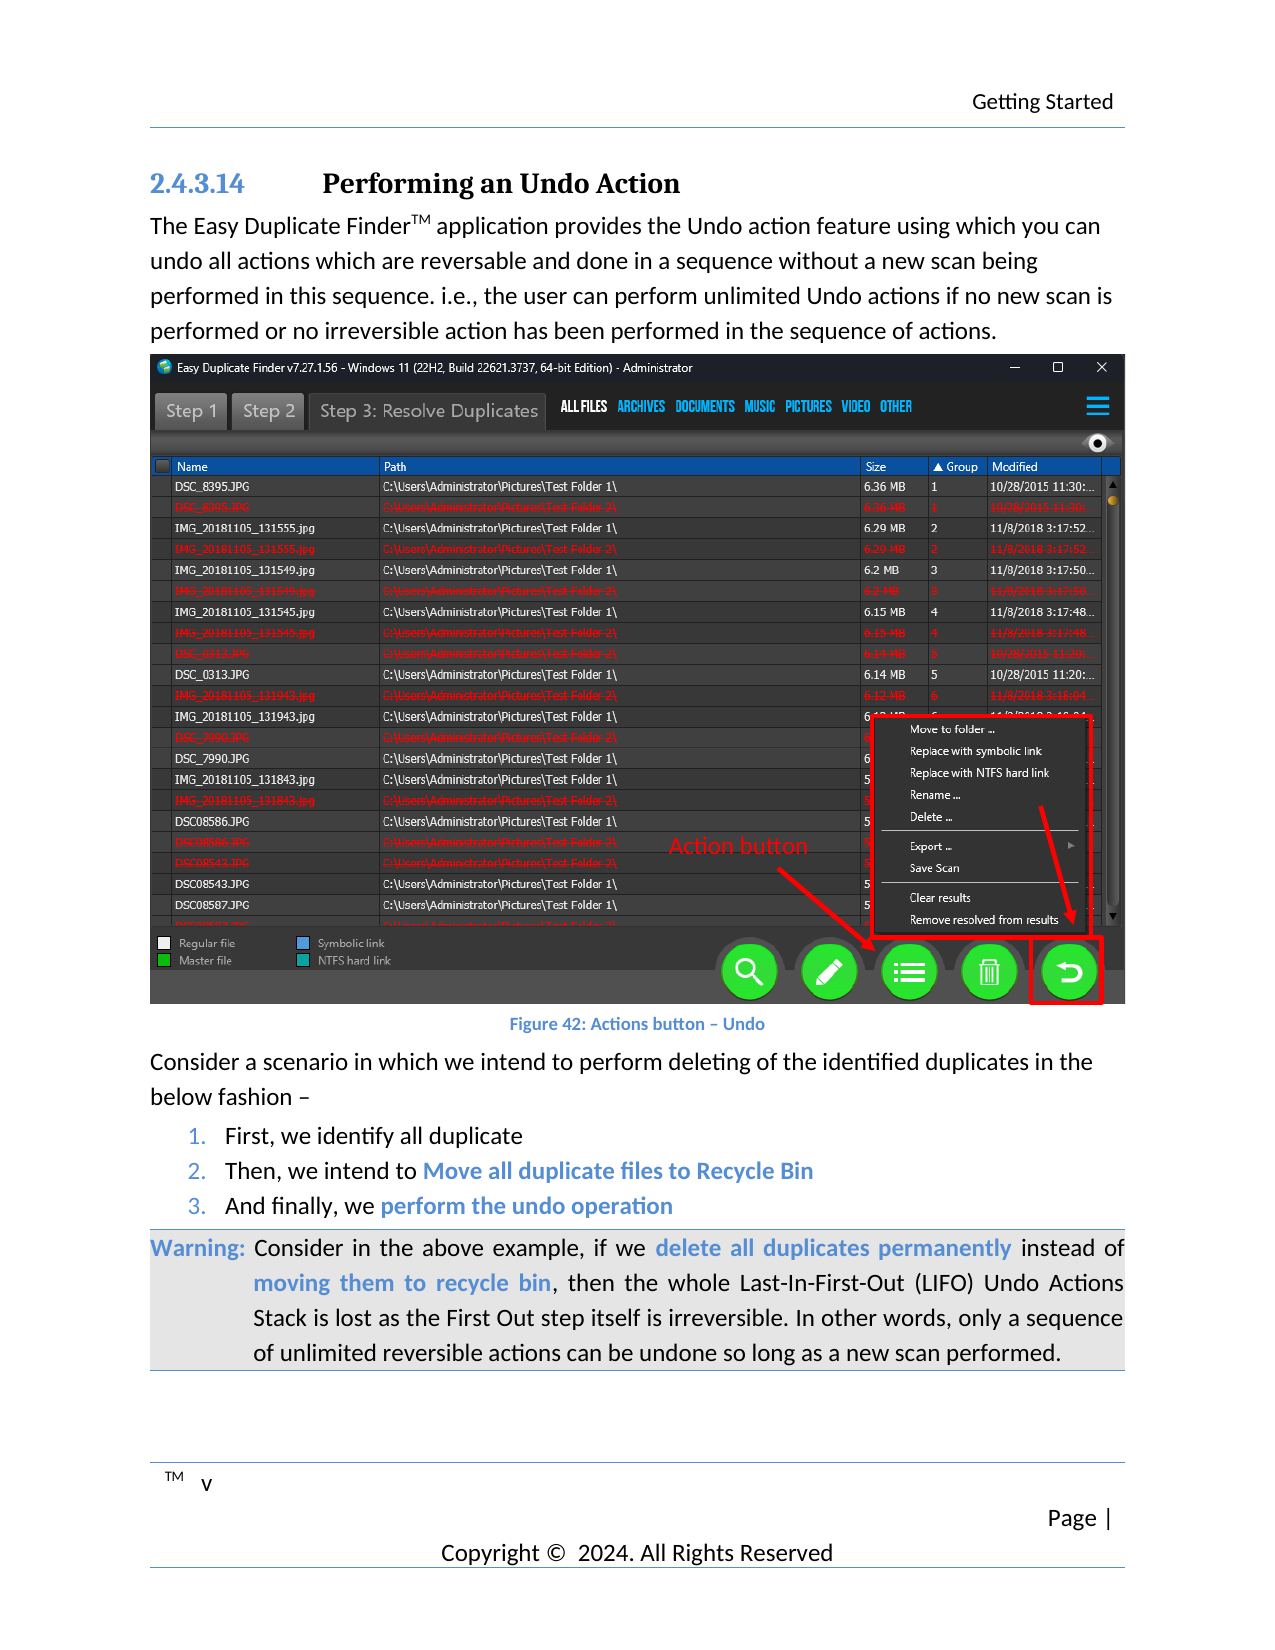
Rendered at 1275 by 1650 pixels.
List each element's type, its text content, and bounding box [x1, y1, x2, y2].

picture [874, 718, 1089, 935]
picture [150, 354, 1125, 1004]
text Figure 42: Actions button – Undo [150, 1012, 1125, 1035]
subtitle Performing an Undo Action [150, 167, 1125, 201]
text Consider a scenario in which we intend to perform deleting of the identified duplicates in the below fashion – [150, 1046, 1125, 1112]
list Then, we intend to Move all duplicate files to Recycle Bin [187, 1155, 1125, 1186]
list And finally, we perform the undo operation [187, 1190, 1125, 1221]
text The Easy Duplicate FinderTM application provides the Undo action feature using which you can undo all actions which are reversable and done in a sequence without a new scan being performed in this sequence. i.e., the user can perform unlimited Undo actions if no new scan is performed or no irreversible action has been performed in the sequence of actions. [150, 210, 1125, 346]
picture [1033, 940, 1099, 1001]
list First, we identify all duplicate [187, 1120, 1125, 1151]
text Warning: Consider in the above example, if we delete all duplicates permanently instead of moving them to recycle bin, then the whole Last-In-First-Out (LIFO) Undo Actions Stack is lost as the First Out step itself is irreversible. In other words, only a sequence of unlimited reversible actions can be undone so long as a new scan performed. [150, 1230, 1125, 1370]
